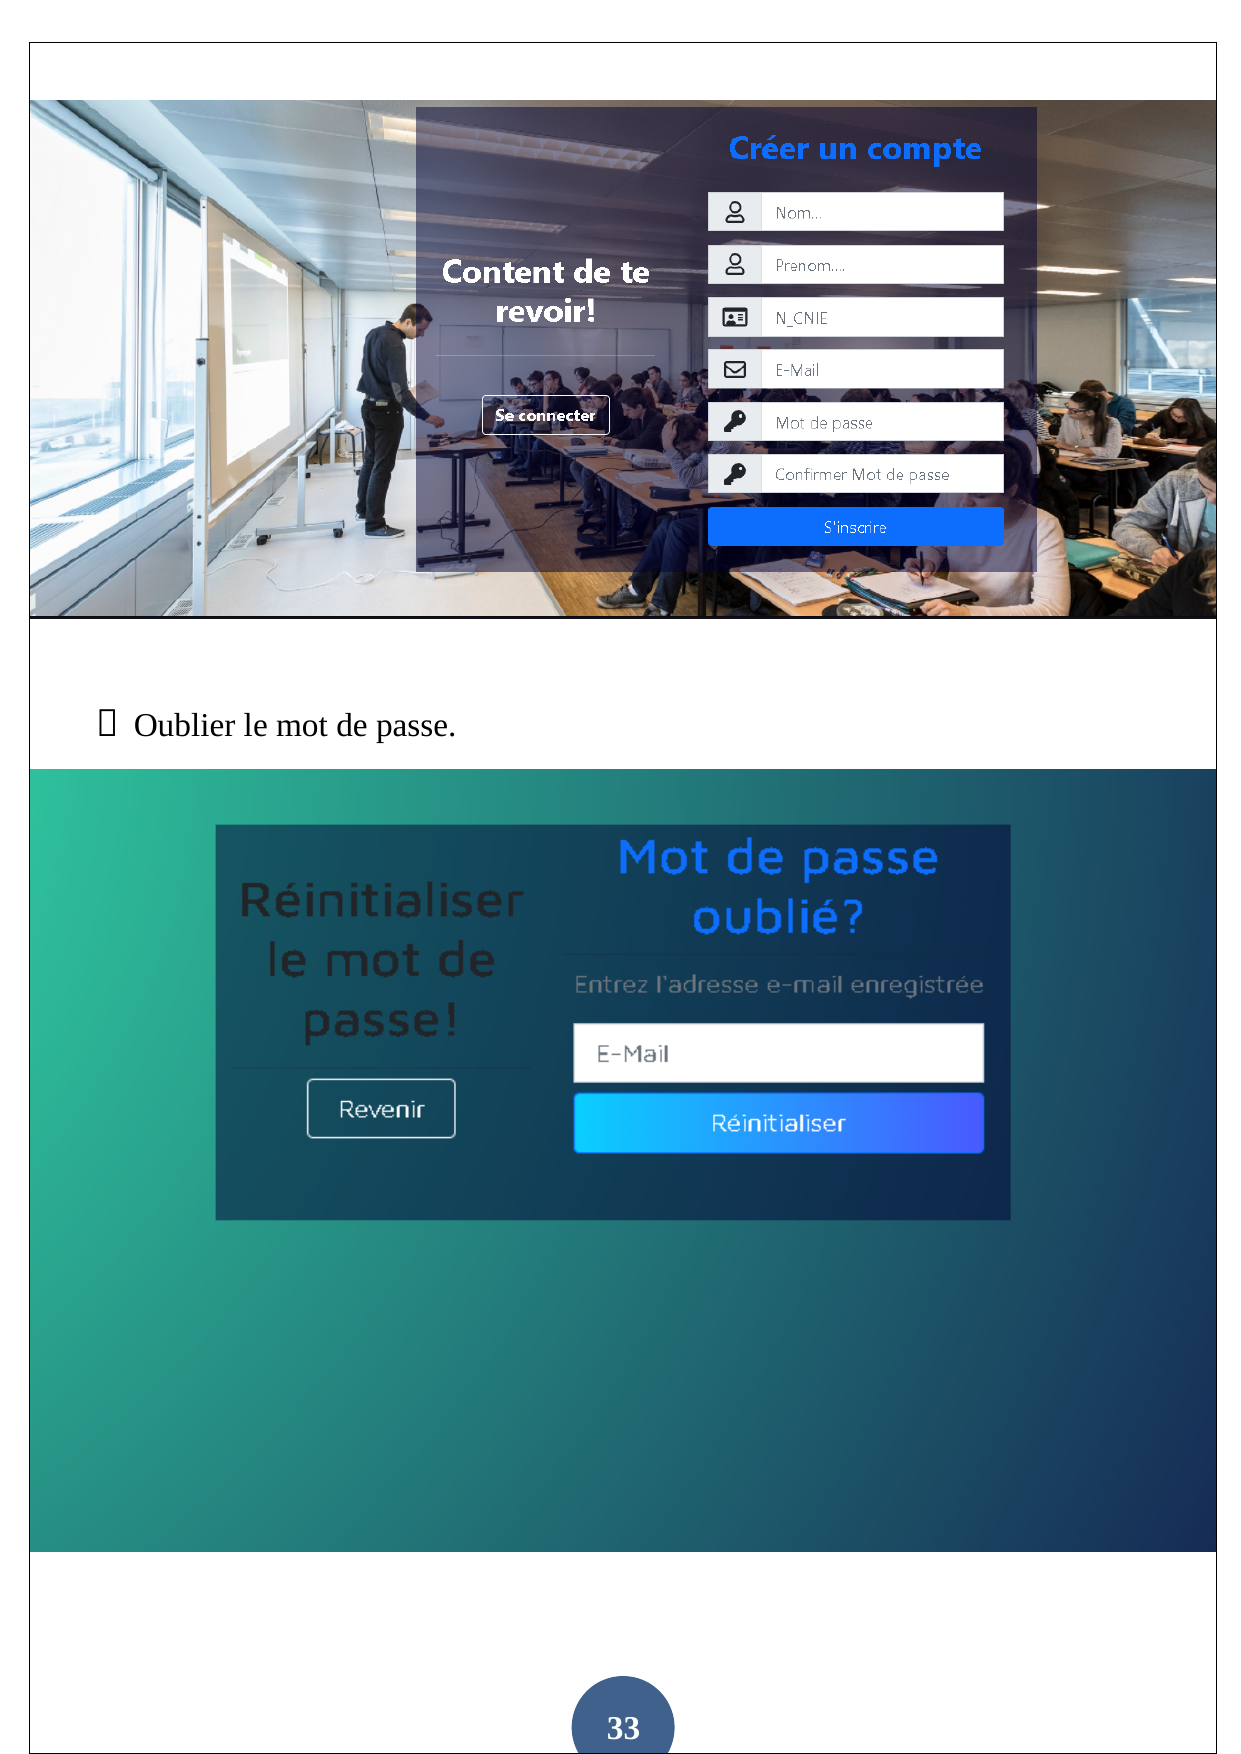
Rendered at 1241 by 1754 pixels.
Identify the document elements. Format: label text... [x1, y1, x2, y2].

list Oublier le mot de passe. [96, 696, 1216, 747]
picture [30, 100, 1216, 619]
picture [30, 769, 1216, 1552]
